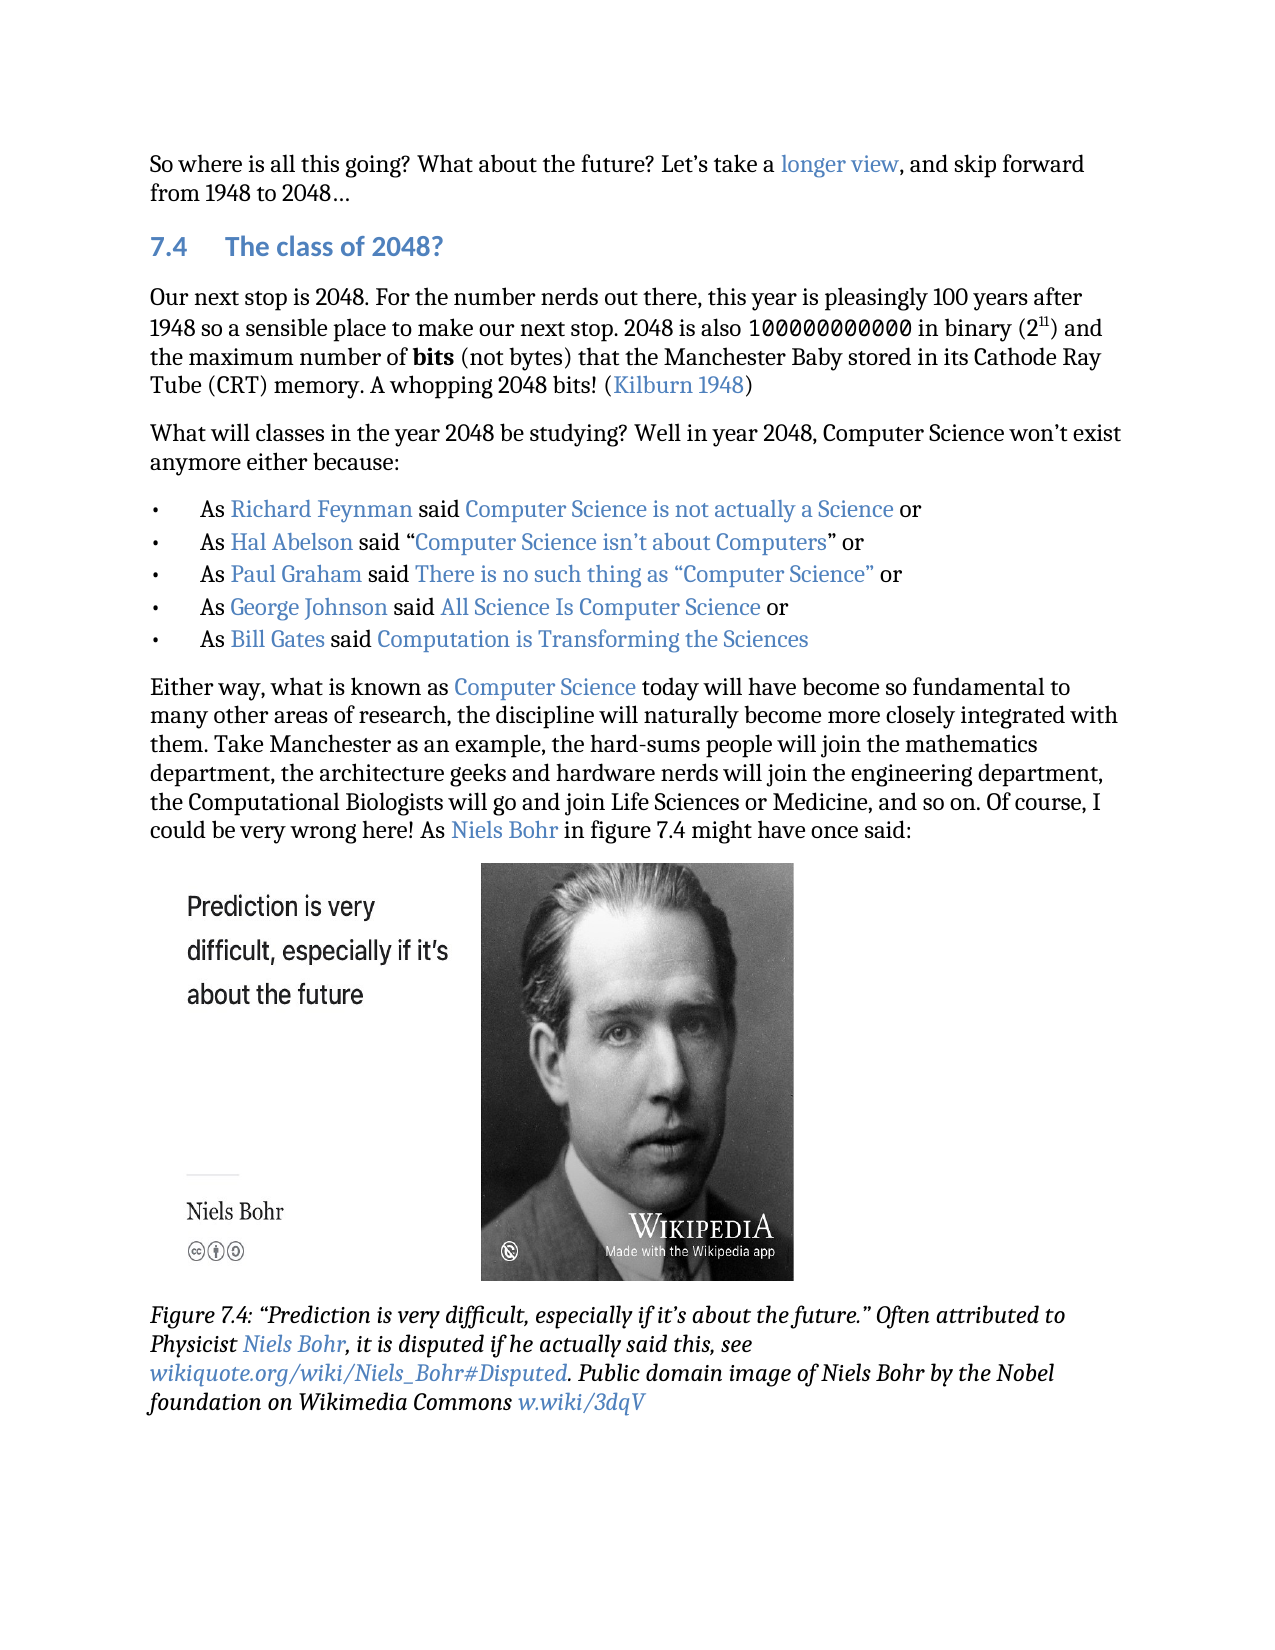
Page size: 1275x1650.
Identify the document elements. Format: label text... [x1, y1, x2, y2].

list As Paul Graham said There is no such thing as “Computer Science” or [150, 560, 1125, 589]
list As Bill Gates said Computation is Transforming the Sciences [150, 625, 1125, 654]
text What will classes in the year 2048 be studying? Well in year 2048, Computer Science won’t exist anymore either because: [150, 419, 1125, 476]
list As George Johnson said All Science Is Computer Science or [150, 593, 1125, 621]
text Either way, what is known as Computer Science today will have become so fundamental to many other areas of research, the discipline will naturally become more closely integrated with them. Take Manchester as an example, the hard-sums people will join the mathematics department, the architecture geeks and hardware nerds will join the engineering department, the Computational Biologists will go and join Life Sciences or Medicine, and so on. Of course, I could be very wrong here! As Niels Bohr in figure 7.4 might have once said: [150, 673, 1125, 845]
subtitle 7.4 The class of 2048? [150, 228, 1125, 264]
text Our next stop is 2048. For the number nerds out there, this year is pleasingly 100 years after 1948 so a sensible place to make our next stop. 2048 is also 100000000000 in binary (211) and the maximum number of bits (not bytes) that the Manchester Baby stored in its Cathode Ray Tube (CRT) memory. A whopping 2048 bits! (Kilburn 1948) [150, 283, 1125, 400]
list As Richard Feynman said Computer Science is not actually a Science or [150, 495, 1125, 524]
list As Hal Abelson said “Computer Science isn’t about Computers” or [150, 528, 1125, 556]
text Figure 7.4: “Prediction is very difficult, especially if it’s about the future.” Often attributed to Physicist Niels Bohr, it is disputed if he actually said this, see wikiquote.org/wiki/Niels_Bohr#Disputed. Public domain image of Niels Bohr by the Nobel foundation on Wikimedia Commons w.wiki/3dqV [150, 1301, 1125, 1416]
text So where is all this going? What about the future? Let’s take a longer view, and skip forward from 1948 to 2048… [150, 150, 1125, 207]
picture [168, 863, 794, 1281]
